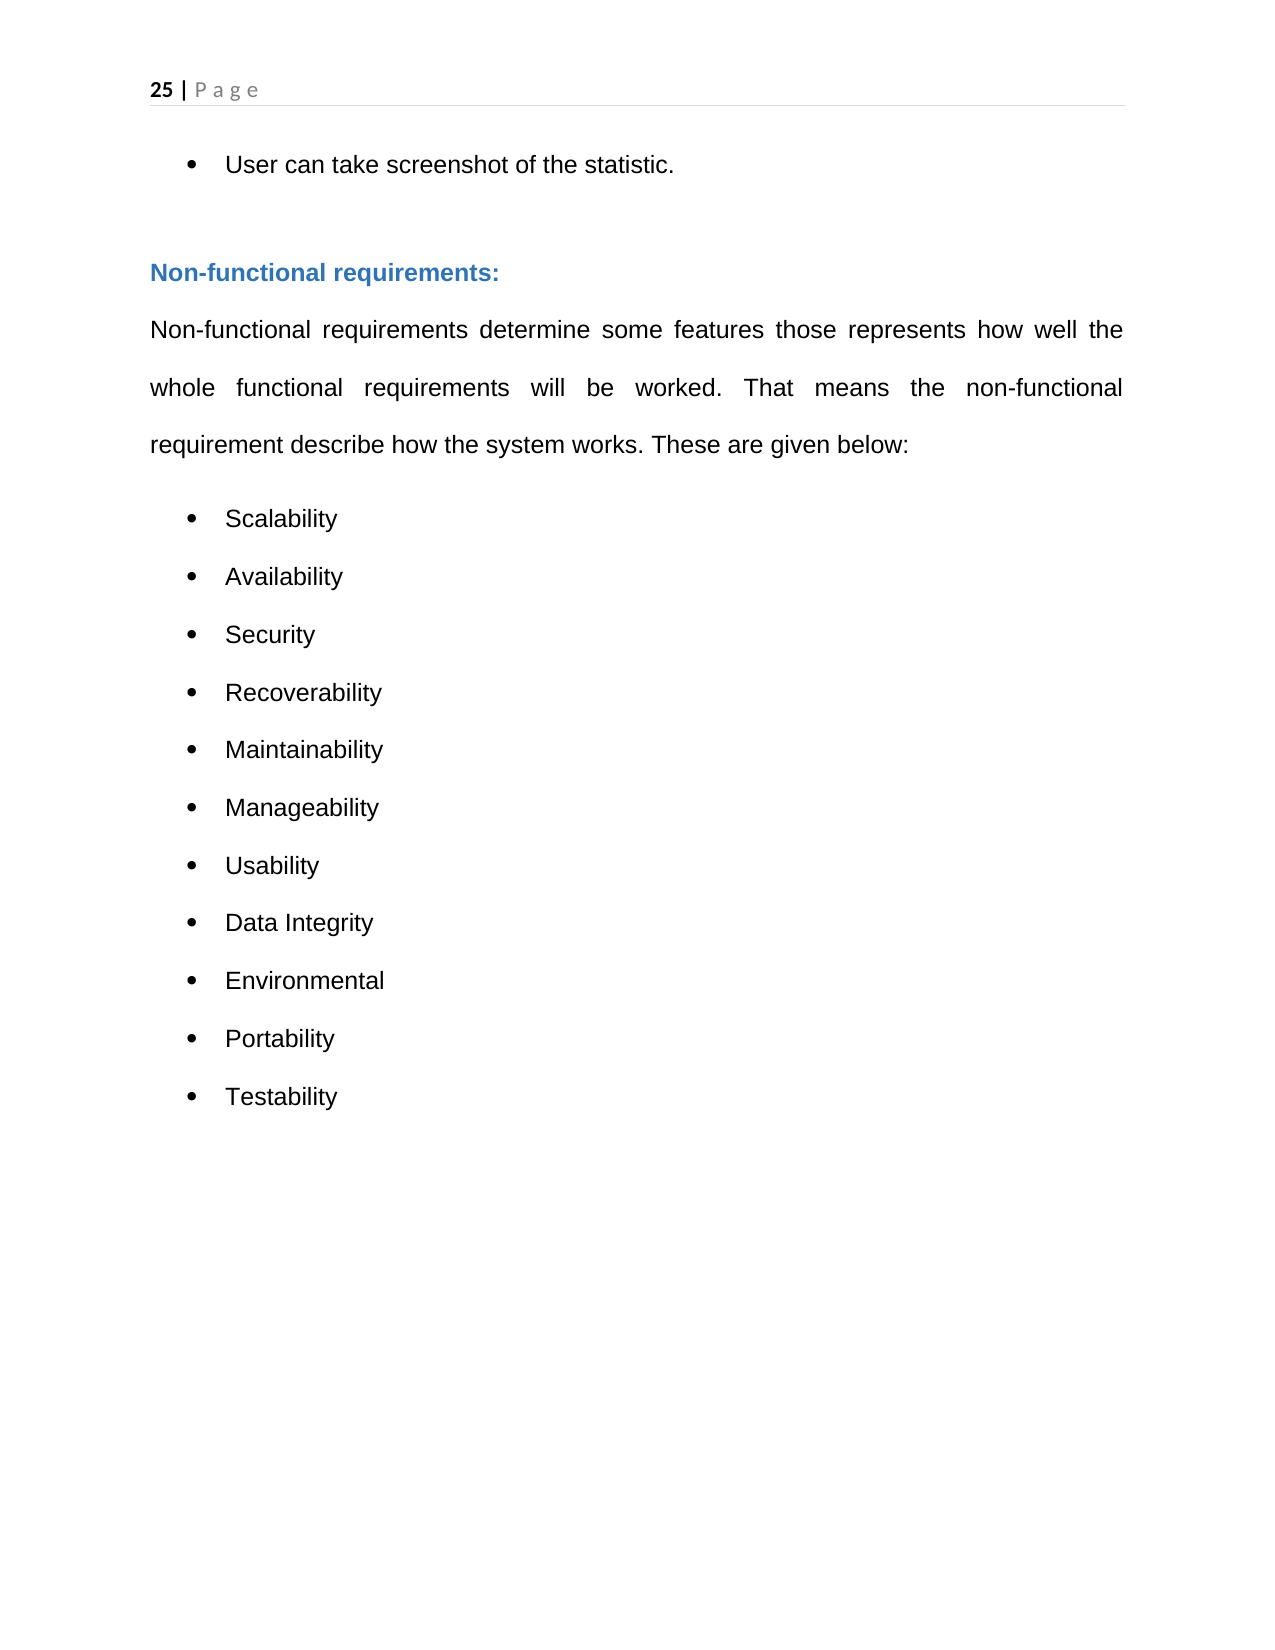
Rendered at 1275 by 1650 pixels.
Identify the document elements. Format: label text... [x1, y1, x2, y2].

list Scalability [187, 504, 1125, 533]
list Portability [187, 1024, 1125, 1053]
list Data Integrity [187, 908, 1125, 937]
list Environmental [187, 966, 1125, 995]
text Non-functional requirements determine some features those represents how well the whole functional requirements will be worked. That means the non-functional requirement describe how the system works. These are given below: [150, 315, 1125, 459]
list Usability [187, 851, 1125, 879]
list Manageability [187, 793, 1125, 822]
list Testability [187, 1081, 1125, 1110]
list Maintainability [187, 735, 1125, 764]
list Security [187, 620, 1125, 649]
list Availability [187, 562, 1125, 591]
list User can take screenshot of the statistic. [187, 150, 1125, 179]
subtitle Non-functional requirements: [150, 258, 1125, 286]
list Recoverability [187, 677, 1125, 706]
